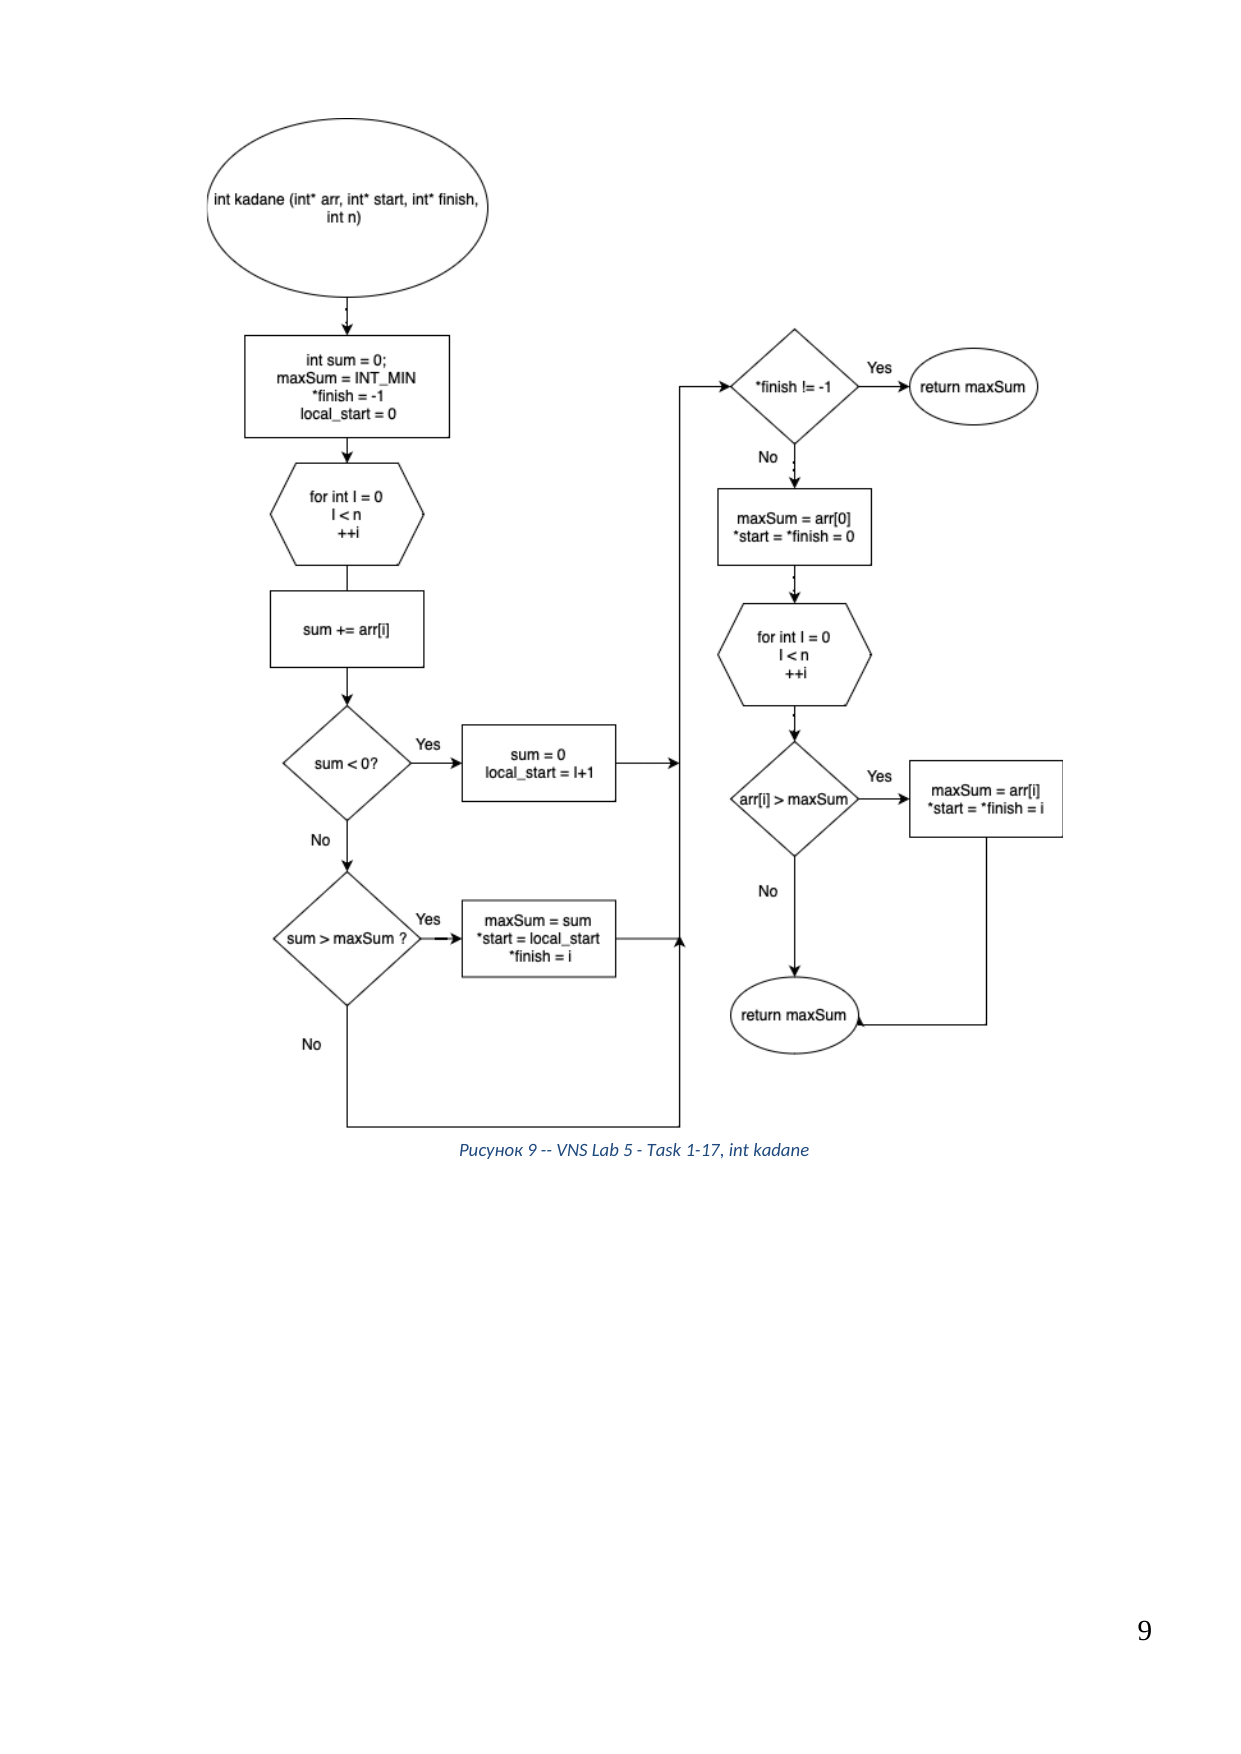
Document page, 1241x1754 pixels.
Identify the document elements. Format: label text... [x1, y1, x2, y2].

picture [206, 118, 1063, 1138]
text Рисунок 9 -- VNS Lab 5 - Task 1-17, int kadane [118, 1138, 1152, 1161]
